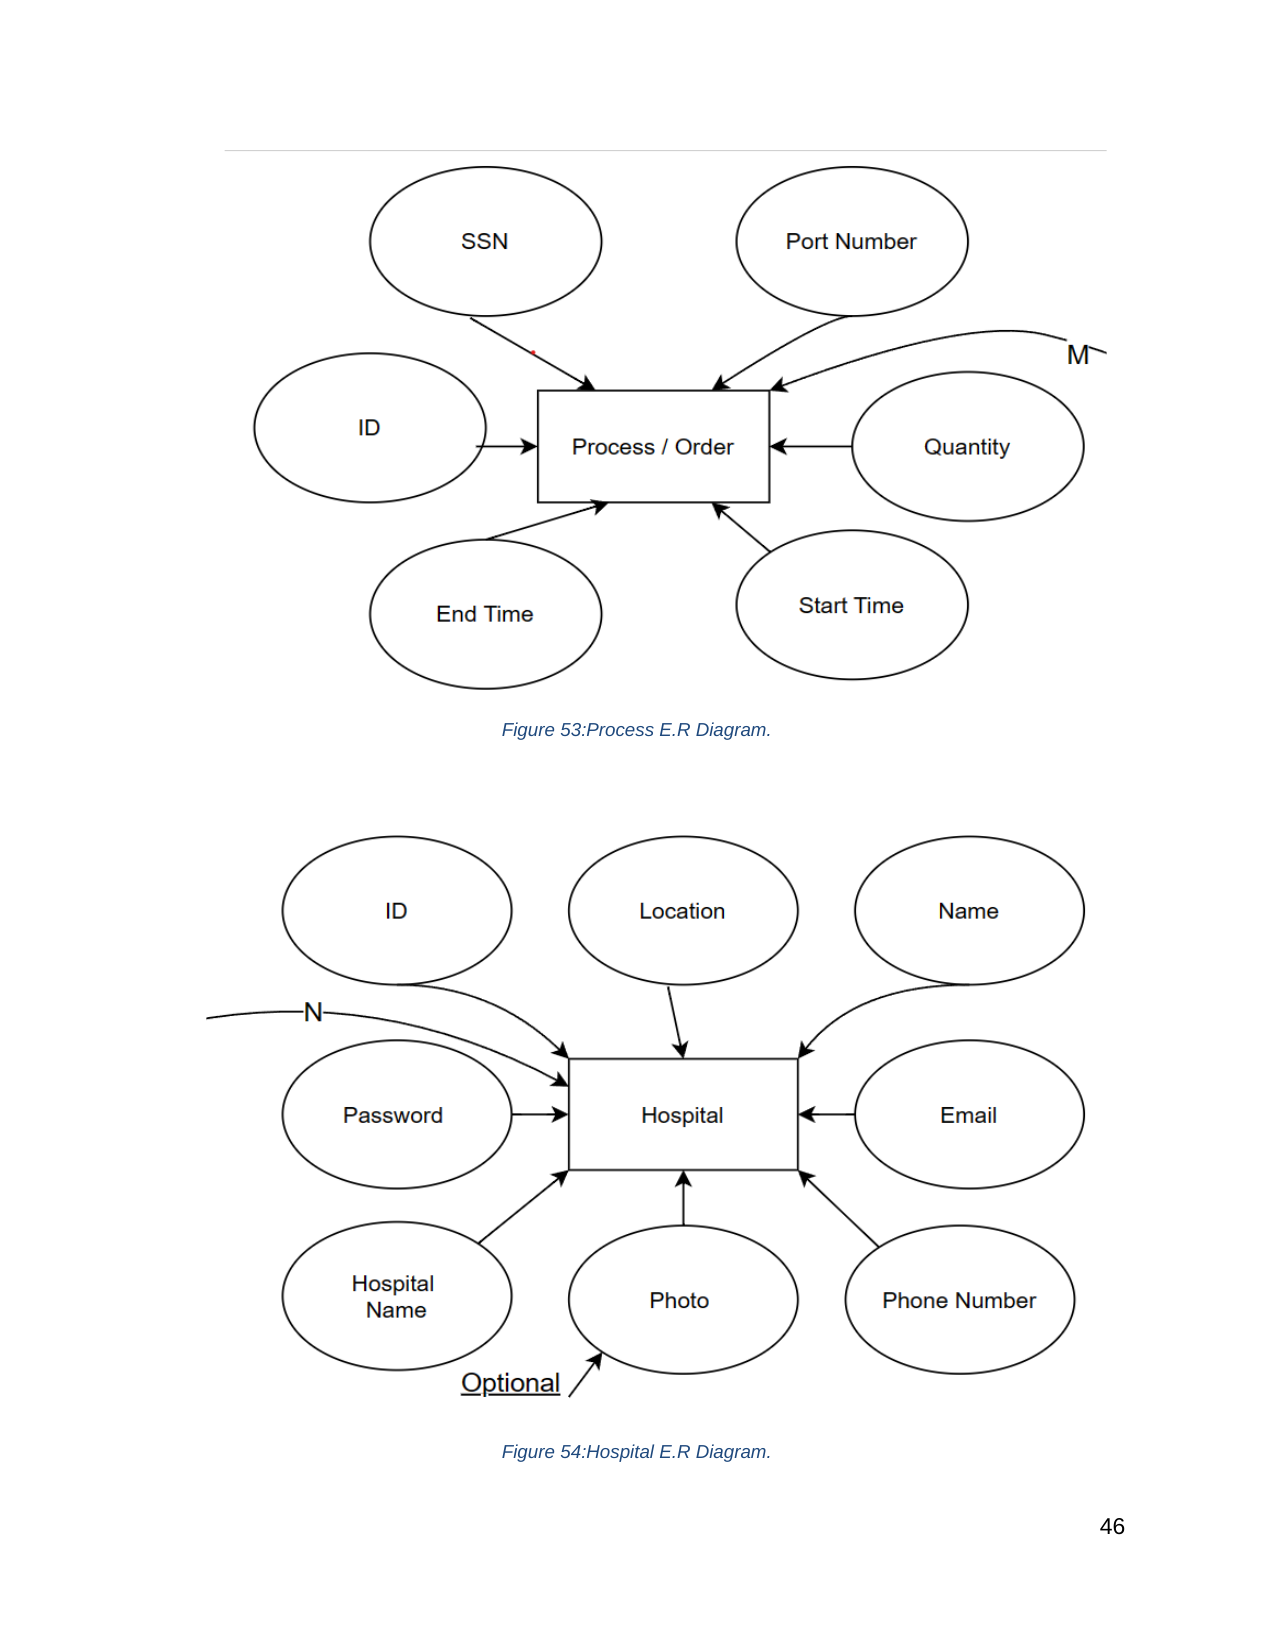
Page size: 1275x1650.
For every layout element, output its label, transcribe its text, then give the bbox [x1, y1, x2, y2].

picture [206, 816, 1096, 1415]
picture [224, 150, 1107, 693]
